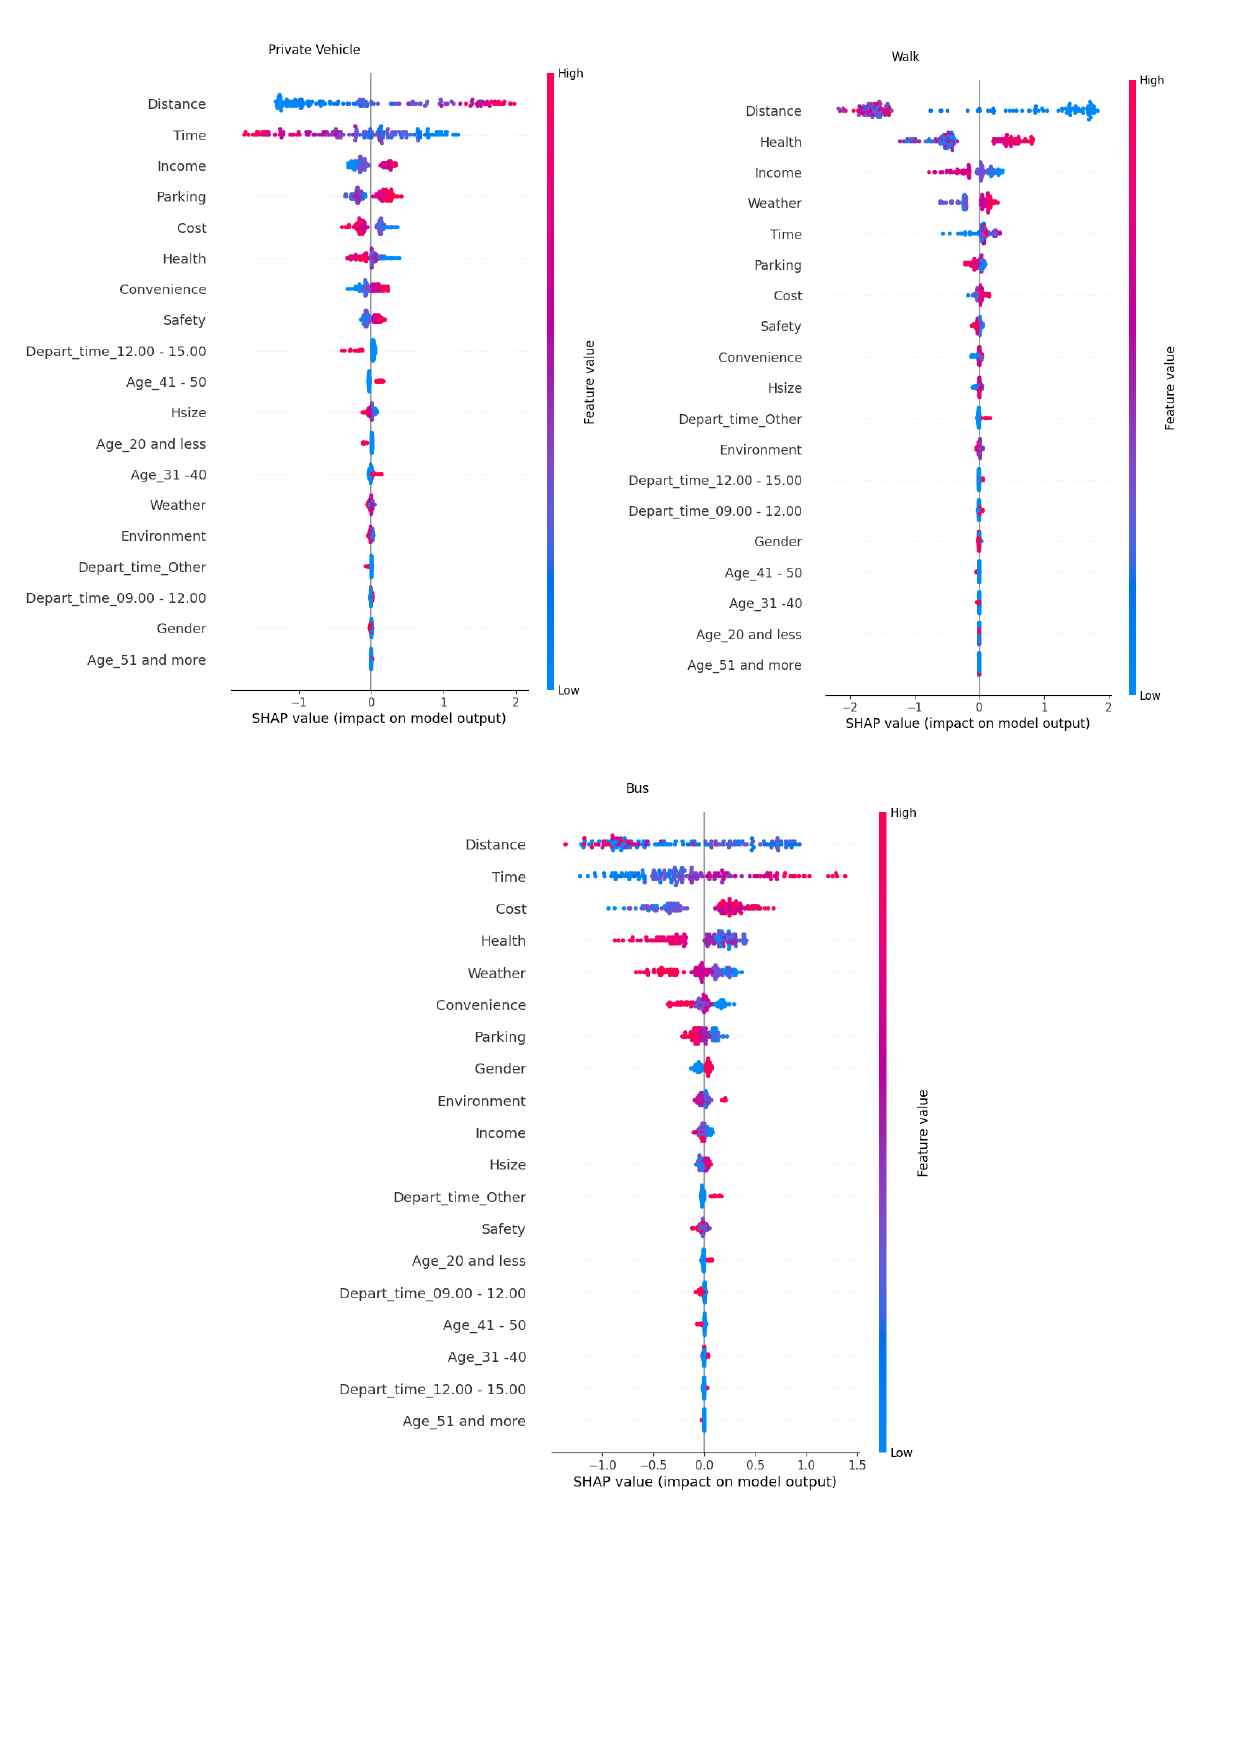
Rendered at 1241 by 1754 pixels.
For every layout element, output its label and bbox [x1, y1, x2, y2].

picture [621, 43, 1184, 738]
picture [18, 36, 604, 733]
picture [331, 774, 938, 1497]
